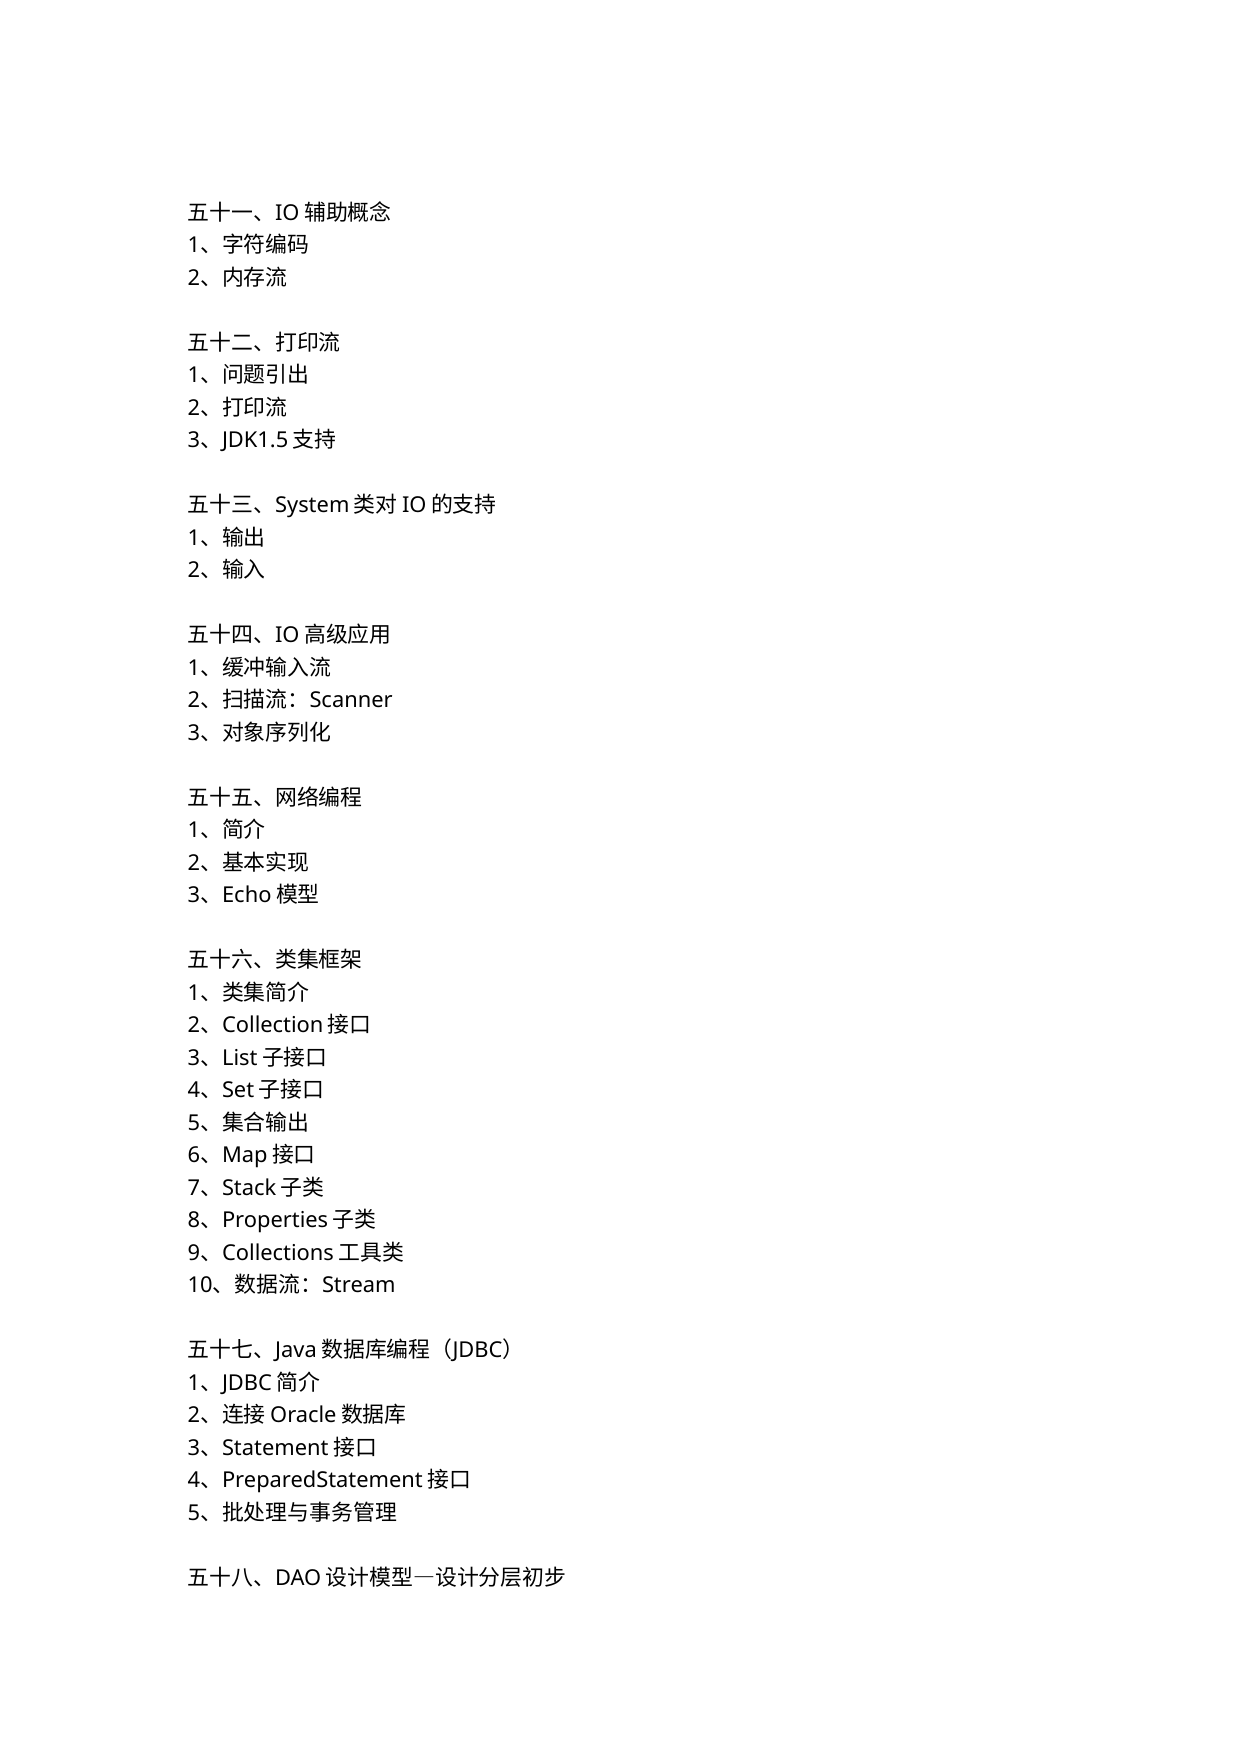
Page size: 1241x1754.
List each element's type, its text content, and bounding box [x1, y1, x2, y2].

text 3、JDK1.5支持 [187, 422, 1053, 454]
text 1、缓冲输入流 [187, 649, 1053, 682]
text 五十四、IO高级应用 [187, 617, 1053, 649]
text 3、List子接口 [187, 1039, 1053, 1072]
text 五十二、打印流 [187, 324, 1053, 357]
text 五十七、Java数据库编程（JDBC） [187, 1332, 1053, 1364]
text 1、字符编码 [187, 227, 1053, 259]
text 2、内存流 [187, 259, 1053, 292]
text 五十八、DAO设计模型—设计分层初步 [187, 1559, 1053, 1592]
text 1、问题引出 [187, 357, 1053, 389]
text 5、批处理与事务管理 [187, 1494, 1053, 1527]
text 1、输出 [187, 519, 1053, 552]
text 五十三、System类对IO的支持 [187, 487, 1053, 519]
text 3、Statement接口 [187, 1429, 1053, 1462]
text 2、扫描流：Scanner [187, 682, 1053, 714]
text 6、Map接口 [187, 1137, 1053, 1169]
text 1、JDBC简介 [187, 1364, 1053, 1397]
text 3、对象序列化 [187, 714, 1053, 747]
text 五十一、IO辅助概念 [187, 194, 1053, 227]
text 2、输入 [187, 552, 1053, 584]
text 五十六、类集框架 [187, 942, 1053, 974]
text 5、集合输出 [187, 1104, 1053, 1137]
text 2、连接Oracle数据库 [187, 1397, 1053, 1429]
text 8、Properties子类 [187, 1202, 1053, 1234]
text 3、Echo模型 [187, 877, 1053, 909]
text 4、Set子接口 [187, 1072, 1053, 1104]
text 1、类集简介 [187, 974, 1053, 1007]
text 9、Collections工具类 [187, 1234, 1053, 1267]
text 2、基本实现 [187, 844, 1053, 877]
text 五十五、网络编程 [187, 779, 1053, 812]
text 1、简介 [187, 812, 1053, 844]
text 4、PreparedStatement接口 [187, 1462, 1053, 1494]
text 7、Stack子类 [187, 1169, 1053, 1202]
text 10、数据流：Stream [187, 1267, 1053, 1299]
text 2、Collection接口 [187, 1007, 1053, 1039]
text 2、打印流 [187, 389, 1053, 422]
